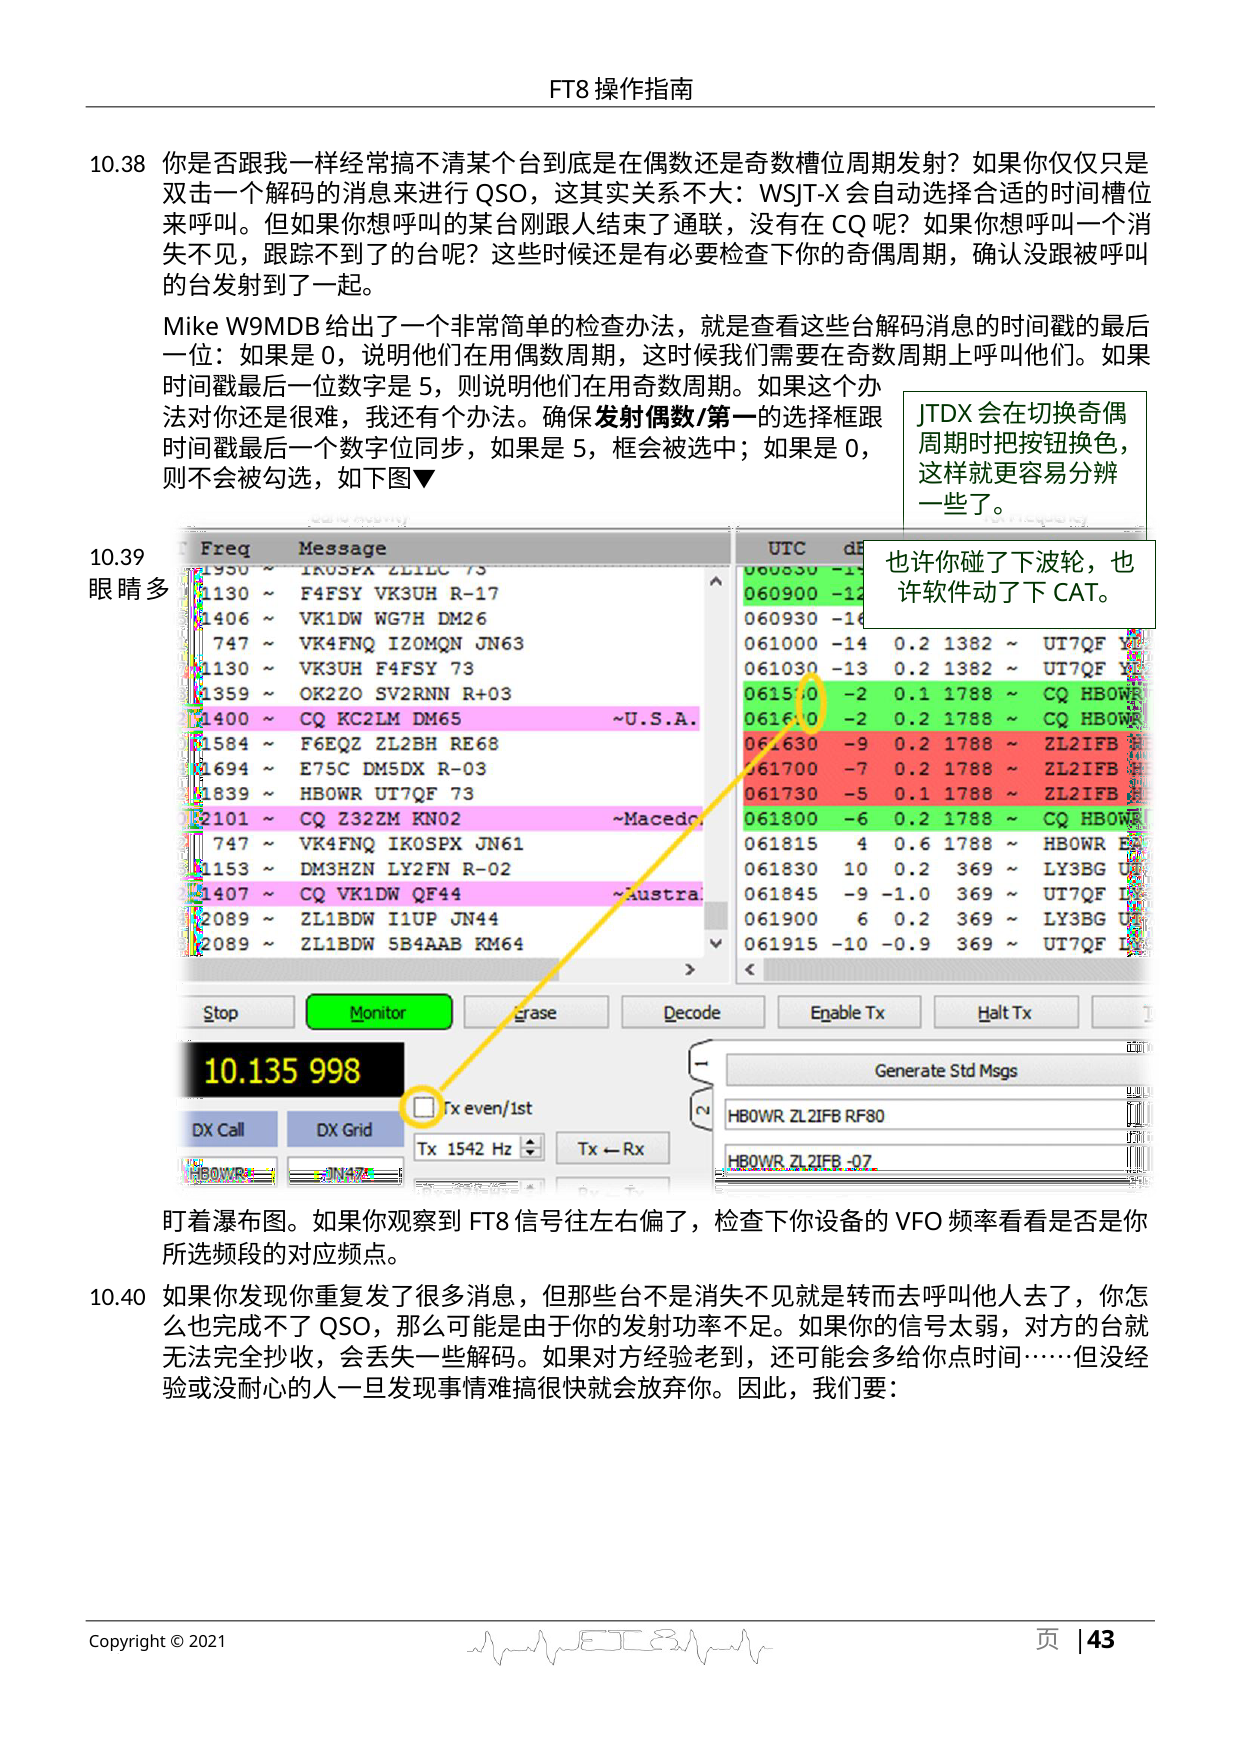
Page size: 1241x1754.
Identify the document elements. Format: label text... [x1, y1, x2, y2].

list Mike W9MDB给出了一个非常简单的检查办法，就是查看这些台解码消息的时间戳的最后一位：如果是0，说明他们在用偶数周期，这时候我们需要在奇数周期上呼叫他们。如果时间戳最后一位数字是5，则说明他们在用奇数周期。如果这个办法对你还是很难，我还有个办法。确保发射偶数/第一的选择框跟时间戳最后一个数字位同步，如果是5，框会被选中；如果是0，则不会被勾选，如下图▼ [162, 310, 1152, 495]
list 如果你发现你重复发了很多消息，但那些台不是消失不见就是转而去呼叫他人去了，你怎么也完成不了QSO，那么可能是由于你的发射功率不足。如果你的信号太弱，对方的台就无法完全抄收，会丢失一些解码。如果对方经验老到，还可能会多给你点时间……但没经验或没耐心的人一旦发现事情难搞很快就会放弃你。因此，我们要： [89, 1281, 1152, 1404]
picture [170, 510, 1160, 1201]
list 你是否跟我一样经常搞不清某个台到底是在偶数还是奇数槽位周期发射？如果你仅仅只是双击一个解码的消息来进行QSO，这其实关系不大：WSJT-X会自动选择合适的时间槽位来呼叫。但如果你想呼叫的某台刚跟人结束了通联，没有在CQ呢？如果你想呼叫一个消失不见，跟踪不到了的台呢？这些时候还是有必要检查下你的奇偶周期，确认没跟被呼叫的台发射到了一起。 [89, 148, 1152, 302]
picture [467, 1628, 774, 1666]
